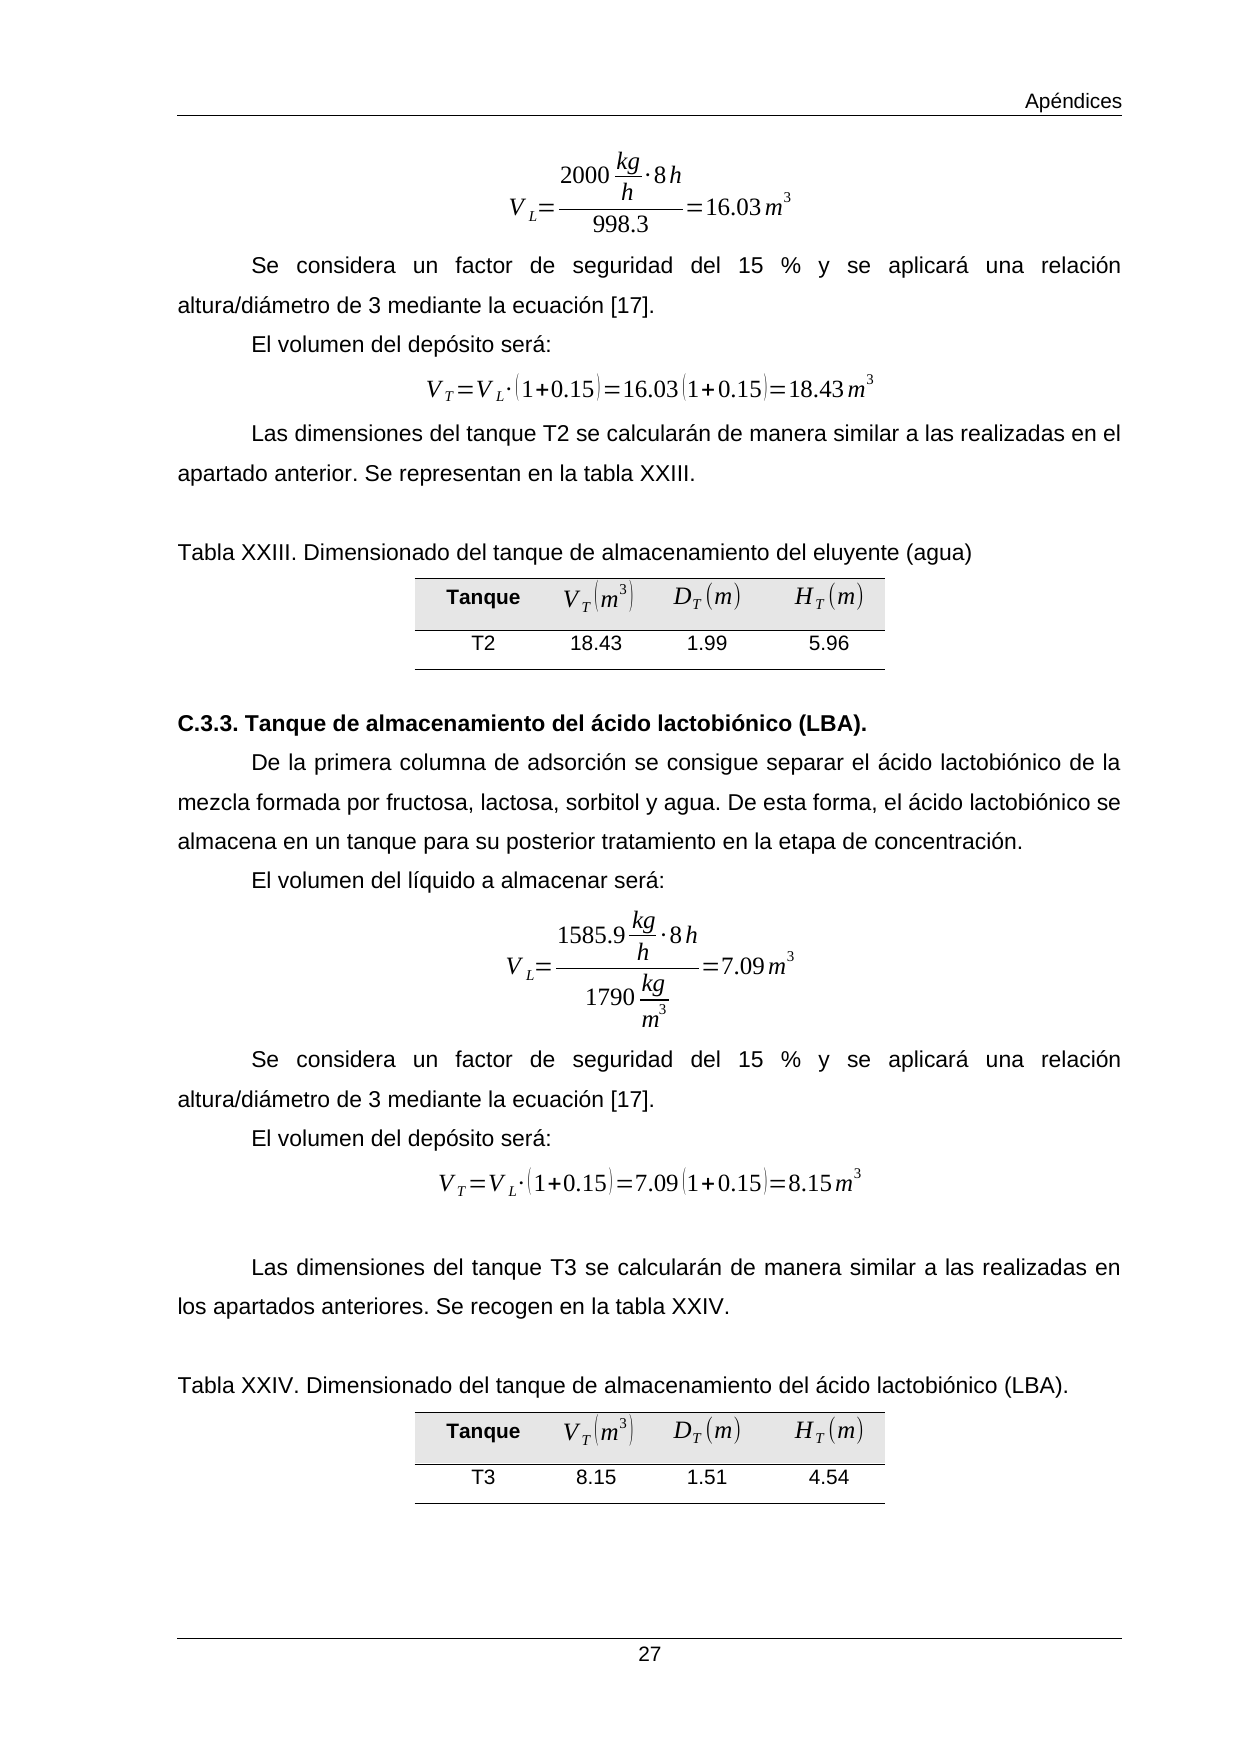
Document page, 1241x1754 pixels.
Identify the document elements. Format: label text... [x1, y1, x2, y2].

text De la primera columna de adsorción se consigue separar el ácido lactobiónico de la mezcla formada por fructosa, lactosa, sorbitol y agua. De esta forma, el ácido lactobiónico se almacena en un tanque para su posterior tratamiento en la etapa de concentración. [177, 749, 1122, 854]
text Las dimensiones del tanque T3 se calcularán de manera similar a las realizadas en los apartados anteriores. Se recogen en la tabla XXIV. [177, 1254, 1122, 1319]
text Se considera un factor de seguridad del 15 % y se aplicará una relación altura/diámetro de 3 mediante la ecuación [17]. [177, 252, 1122, 318]
table_cell 1.51 [640, 1465, 773, 1503]
text El volumen del depósito será: [177, 1125, 1122, 1152]
table_header [552, 579, 640, 630]
text Se considera un factor de seguridad del 15 % y se aplicará una relación altura/diámetro de 3 mediante la ecuación [17]. [177, 1046, 1122, 1112]
table_header [773, 579, 885, 630]
table_header [773, 1413, 885, 1463]
table_cell 4.54 [773, 1465, 885, 1503]
text Tabla XXIII. Dimensionado del tanque de almacenamiento del eluyente (agua) [177, 538, 1122, 565]
table_cell T3 [415, 1465, 552, 1503]
table_header [640, 1413, 773, 1463]
text El volumen del líquido a almacenar será: [177, 867, 1122, 894]
table_cell T2 [415, 631, 552, 669]
text Las dimensiones del tanque T2 se calcularán de manera similar a las realizadas en el apartado anterior. Se representan en la tabla XXIII. [177, 420, 1122, 486]
table_header [552, 1413, 640, 1463]
text Tabla XXIV. Dimensionado del tanque de almacenamiento del ácido lactobiónico (LBA). [177, 1372, 1122, 1398]
text El volumen del depósito será: [177, 331, 1122, 358]
table_cell 1.99 [640, 631, 773, 669]
table_cell 5.96 [773, 631, 885, 669]
table_header Tanque [415, 579, 552, 630]
table_header [640, 579, 773, 630]
table_cell 8.15 [552, 1465, 640, 1503]
table_header Tanque [415, 1413, 552, 1463]
text C.3.3. Tanque de almacenamiento del ácido lactobiónico (LBA). [177, 709, 1122, 736]
table_cell 18.43 [552, 631, 640, 669]
